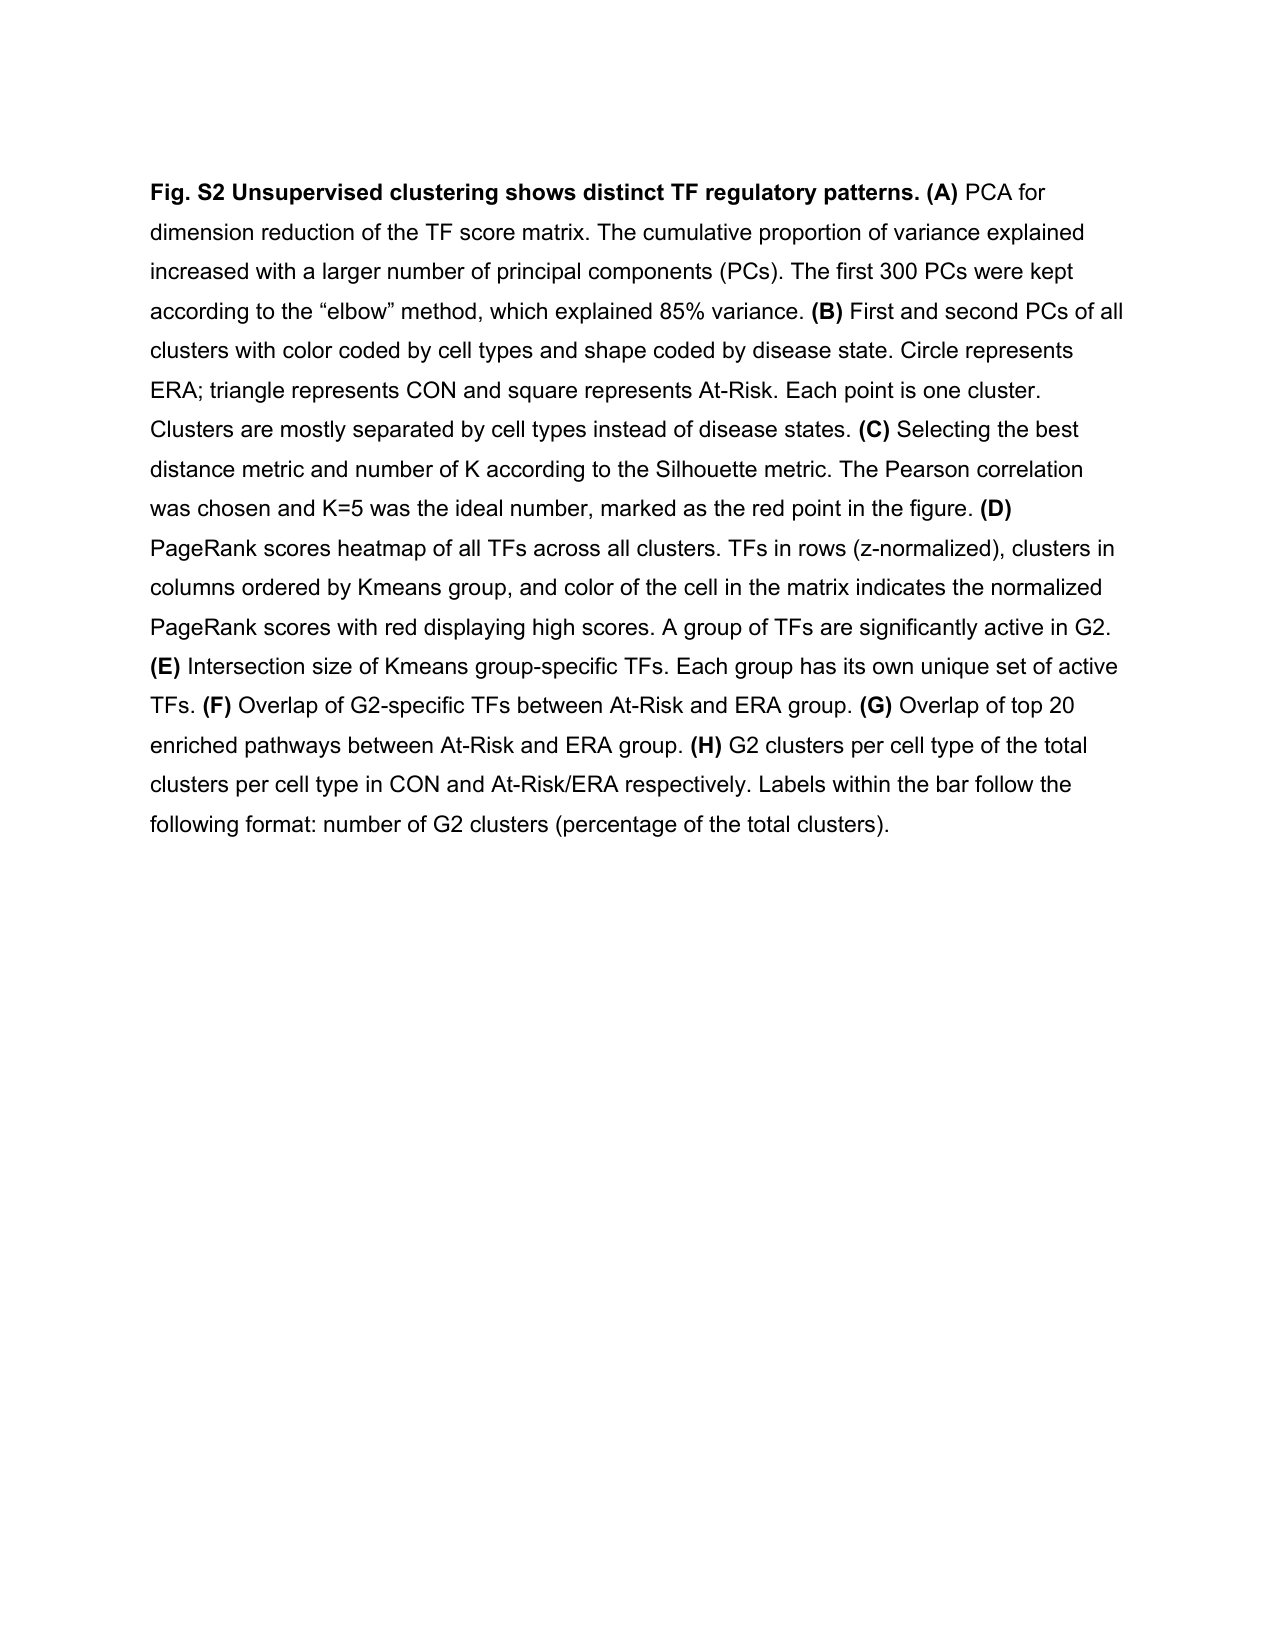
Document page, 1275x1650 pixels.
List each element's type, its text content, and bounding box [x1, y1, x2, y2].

subtitle Fig. S2 Unsupervised clustering shows distinct TF regulatory patterns. (A) PCA for dimension reduction of the TF score matrix. The cumulative proportion of variance explained increased with a larger number of principal components (PCs). The first 300 PCs were kept according to the “elbow” method, which explained 85% variance. (B) First and second PCs of all clusters with color coded by cell types and shape coded by disease state. Circle represents ERA; triangle represents CON and square represents At-Risk. Each point is one cluster. Clusters are mostly separated by cell types instead of disease states. (C) Selecting the best distance metric and number of K according to the Silhouette metric. The Pearson correlation was chosen and K=5 was the ideal number, marked as the red point in the figure. (D) PageRank scores heatmap of all TFs across all clusters. TFs in rows (z-normalized), clusters in columns ordered by Kmeans group, and color of the cell in the matrix indicates the normalized PageRank scores with red displaying high scores. A group of TFs are significantly active in G2. (E) Intersection size of Kmeans group-specific TFs. Each group has its own unique set of active TFs. (F) Overlap of G2-specific TFs between At-Risk and ERA group. (G) Overlap of top 20 enriched pathways between At-Risk and ERA group. (H) G2 clusters per cell type of the total clusters per cell type in CON and At-Risk/ERA respectively. Labels within the bar follow the following format: number of G2 clusters (percentage of the total clusters). [150, 179, 1125, 837]
